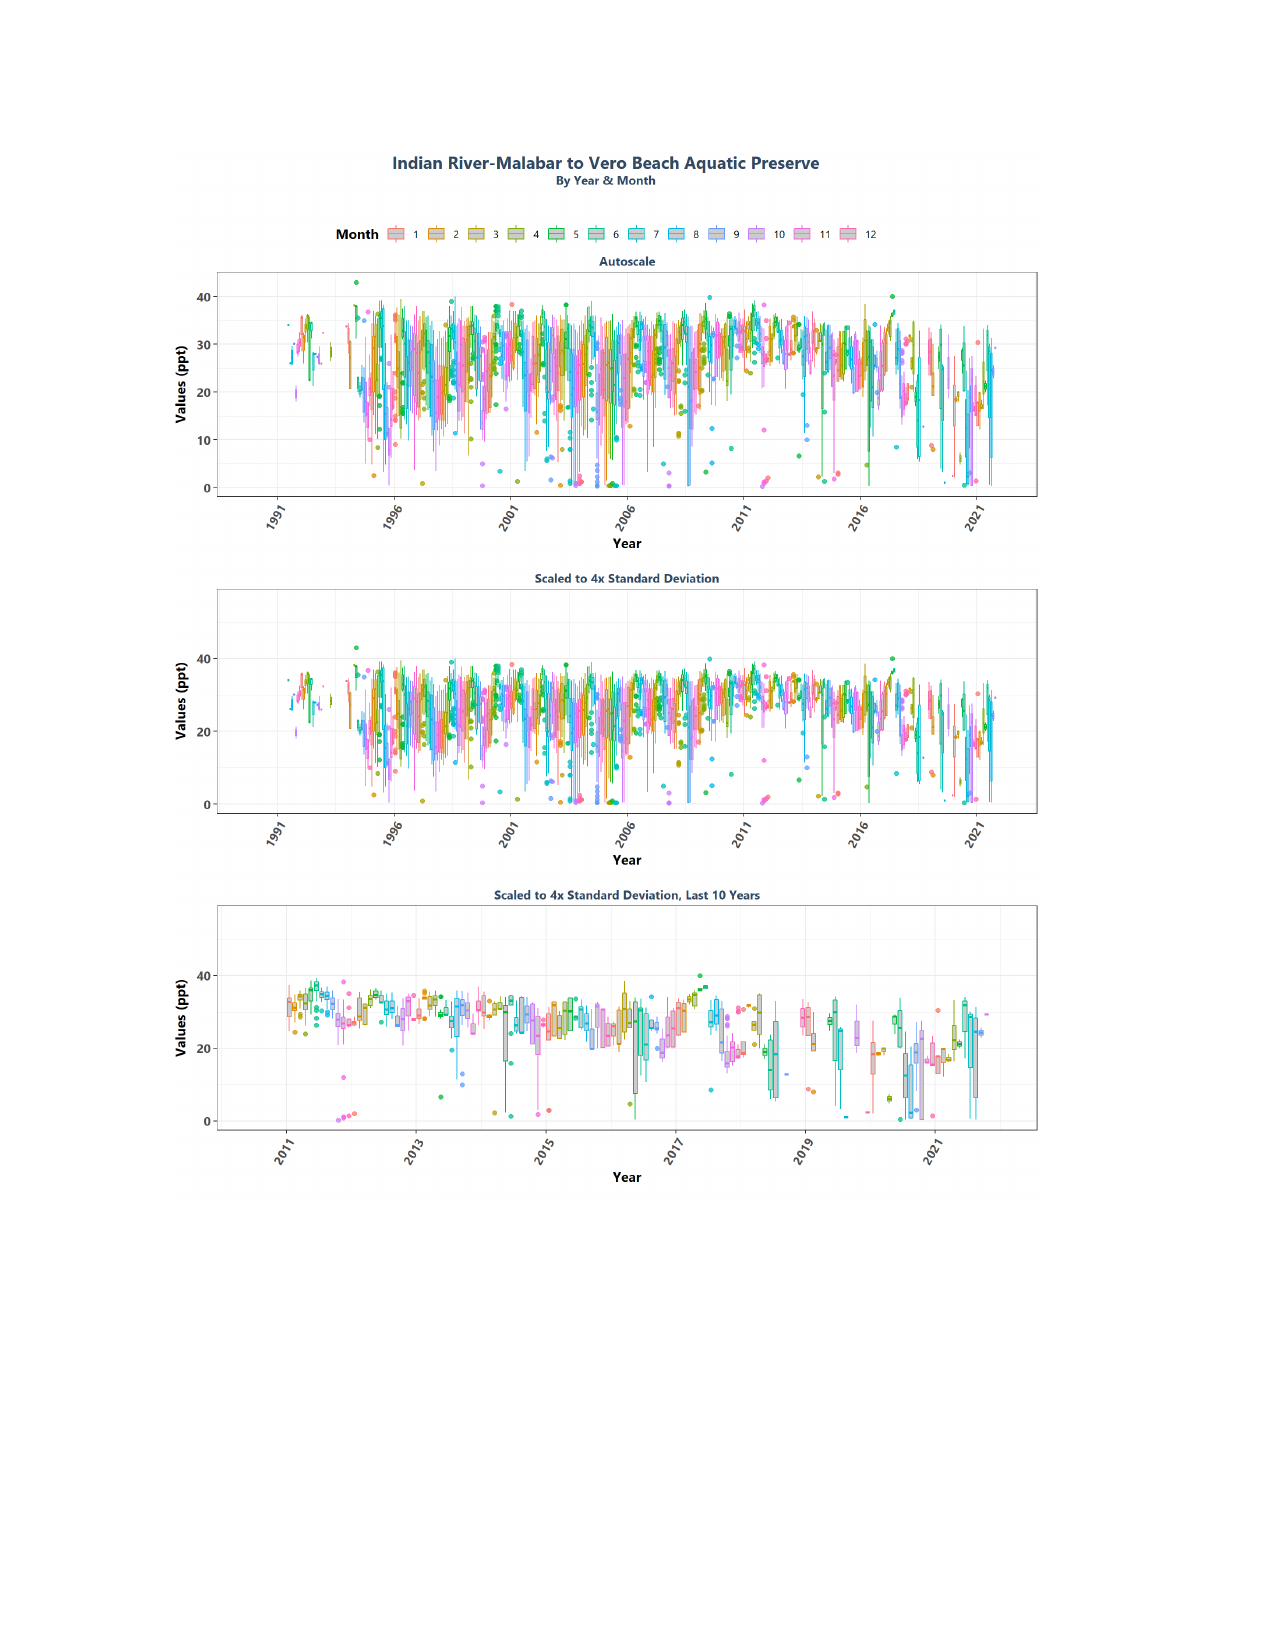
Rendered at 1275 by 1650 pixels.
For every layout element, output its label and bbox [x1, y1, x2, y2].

picture [168, 150, 1044, 1200]
